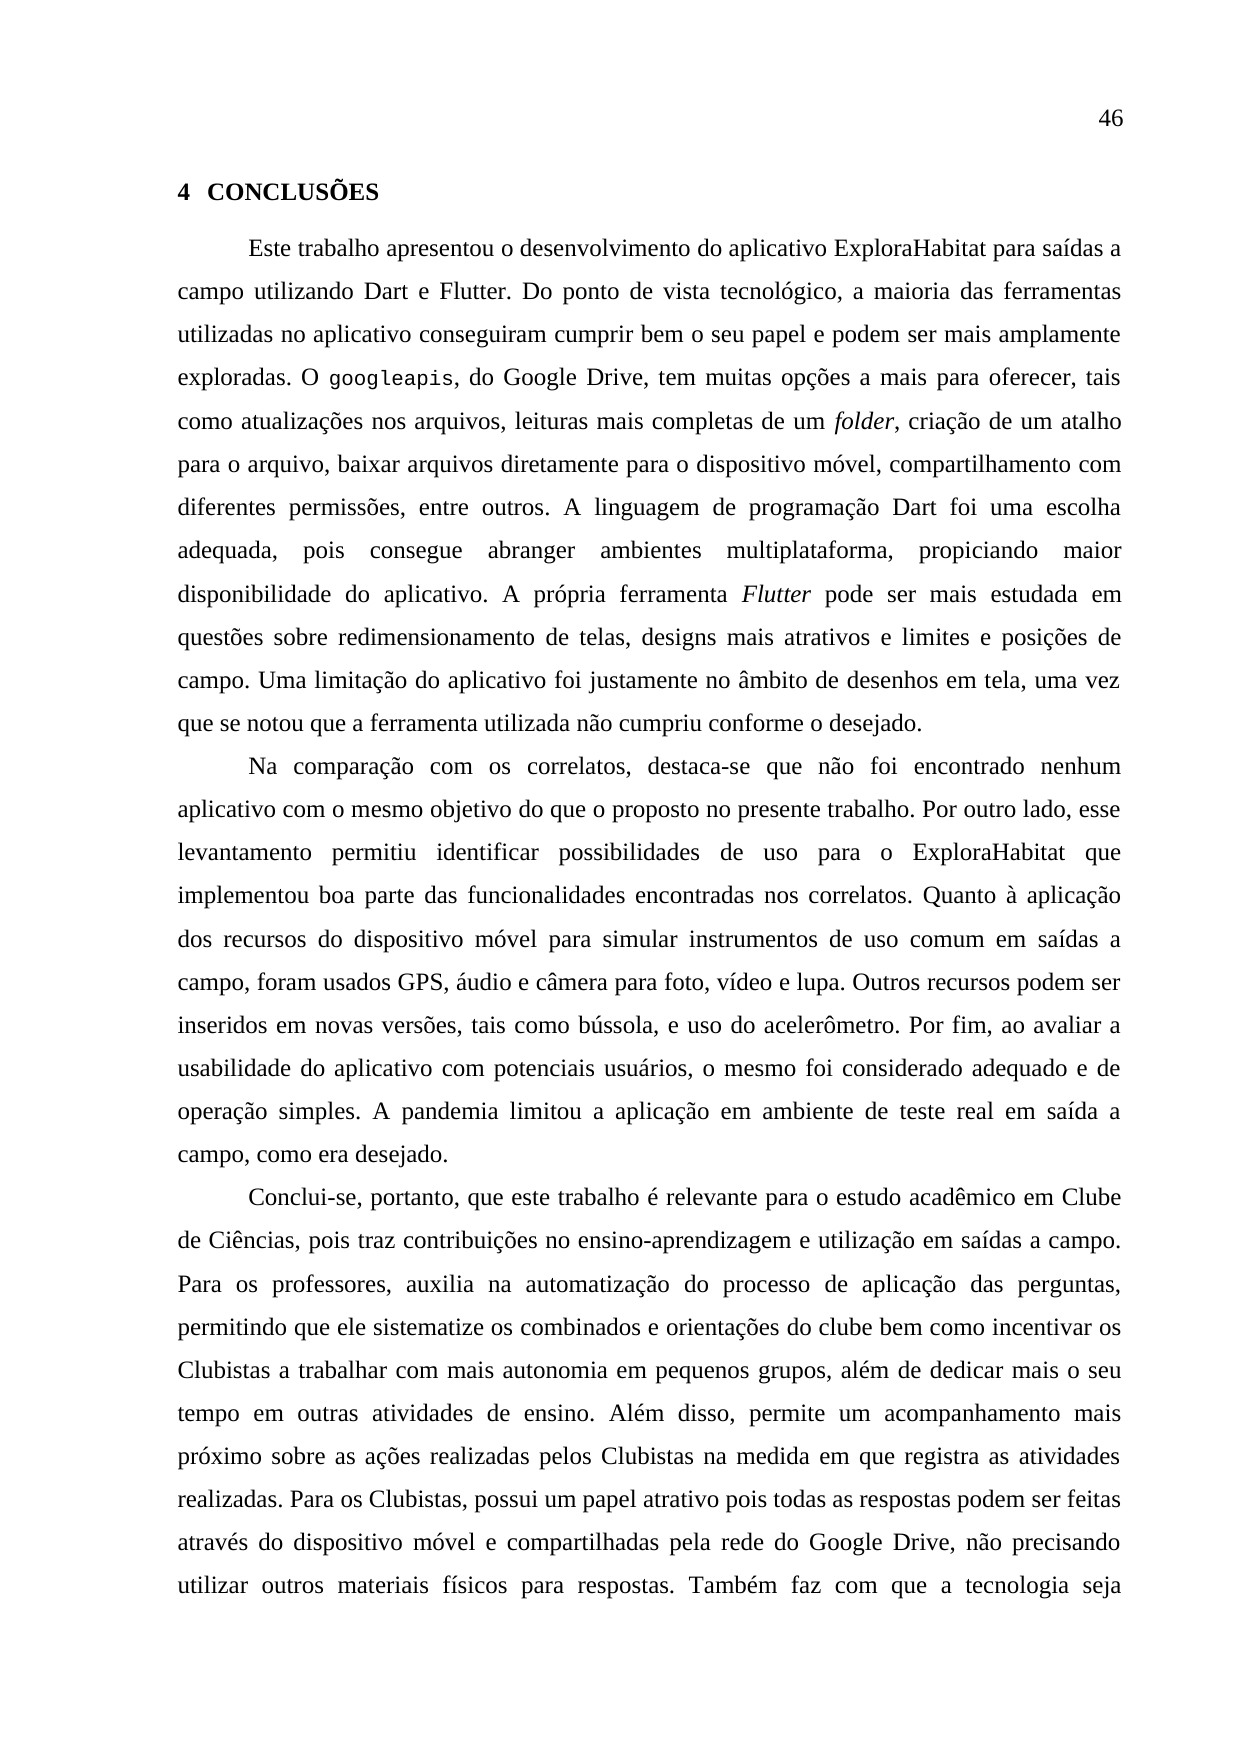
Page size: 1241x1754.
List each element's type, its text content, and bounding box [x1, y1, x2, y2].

text Na comparação com os correlatos, destaca-se que não foi encontrado nenhum aplicativo com o mesmo objetivo do que o proposto no presente trabalho. Por outro lado, esse levantamento permitiu identificar possibilidades de uso para o ExploraHabitat que implementou boa parte das funcionalidades encontradas nos correlatos. Quanto à aplicação dos recursos do dispositivo móvel para simular instrumentos de uso comum em saídas a campo, foram usados GPS, áudio e câmera para foto, vídeo e lupa. Outros recursos podem ser inseridos em novas versões, tais como bússola, e uso do acelerômetro. Por fim, ao avaliar a usabilidade do aplicativo com potenciais usuários, o mesmo foi considerado adequado e de operação simples. A pandemia limitou a aplicação em ambiente de teste real em saída a campo, como era desejado. [177, 751, 1122, 1168]
text Este trabalho apresentou o desenvolvimento do aplicativo ExploraHabitat para saídas a campo utilizando Dart e Flutter. Do ponto de vista tecnológico, a maioria das ferramentas utilizadas no aplicativo conseguiram cumprir bem o seu papel e podem ser mais amplamente exploradas. O googleapis, do Google Drive, tem muitas opções a mais para oferecer, tais como atualizações nos arquivos, leituras mais completas de um folder, criação de um atalho para o arquivo, baixar arquivos diretamente para o dispositivo móvel, compartilhamento com diferentes permissões, entre outros. A linguagem de programação Dart foi uma escolha adequada, pois consegue abranger ambientes multiplataforma, propiciando maior disponibilidade do aplicativo. A própria ferramenta Flutter pode ser mais estudada em questões sobre redimensionamento de telas, designs mais atrativos e limites e posições de campo. Uma limitação do aplicativo foi justamente no âmbito de desenhos em tela, uma vez que se notou que a ferramenta utilizada não cumpriu conforme o desejado. [177, 233, 1122, 737]
subtitle CONCLUSÕES [177, 177, 1122, 206]
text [177, 1182, 1122, 1599]
